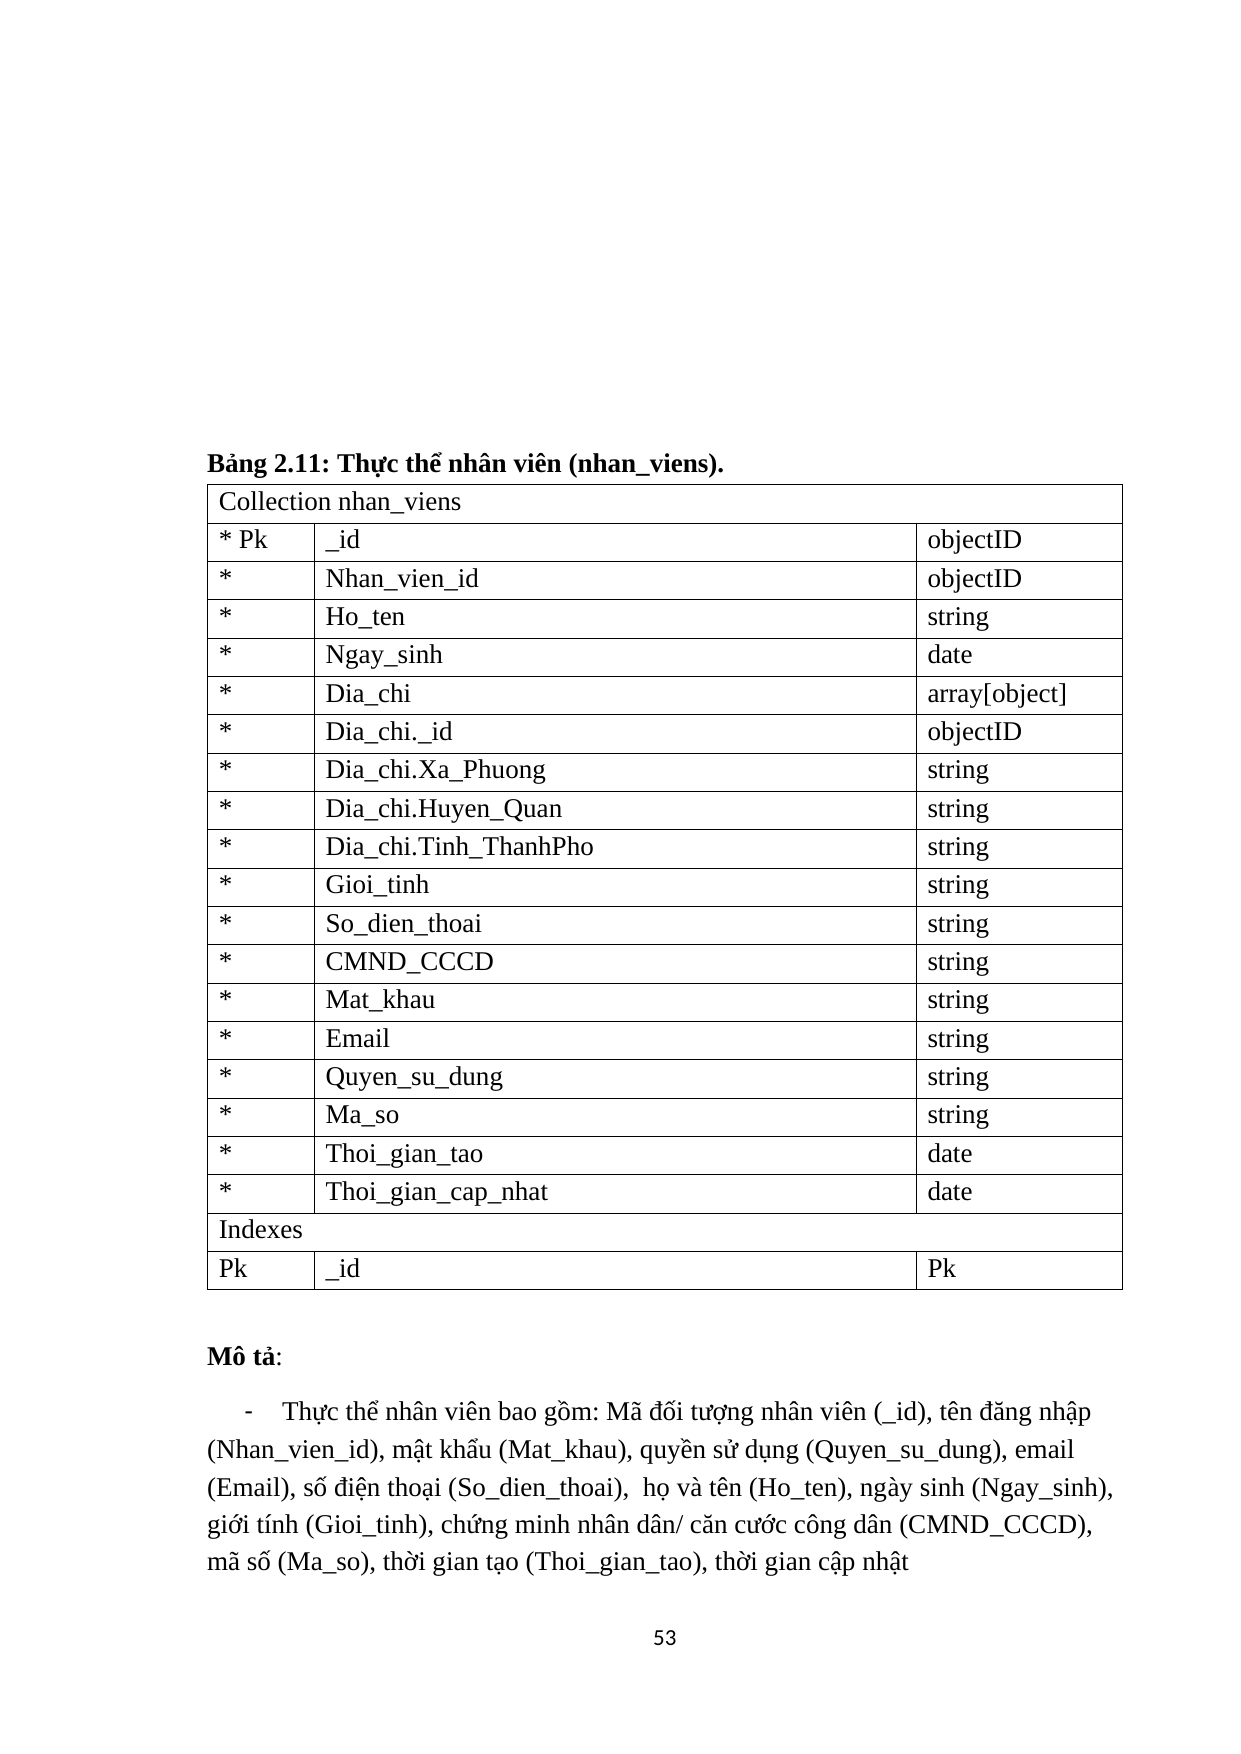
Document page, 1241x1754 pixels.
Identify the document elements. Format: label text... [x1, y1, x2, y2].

table_cell Indexes [208, 1214, 1122, 1251]
table_cell * [208, 1022, 314, 1059]
table_cell Dia_chi [315, 677, 916, 714]
table_cell * [208, 639, 314, 676]
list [207, 1394, 1122, 1577]
table_cell Nhan_vien_id [315, 562, 916, 599]
table_cell Email [315, 1022, 916, 1059]
table_cell Ho_ten [315, 600, 916, 638]
text Mô tả: [207, 1341, 1122, 1372]
table_cell Dia_chi.Xa_Phuong [315, 754, 916, 791]
table_cell array[object] [917, 677, 1122, 714]
table_cell date [917, 639, 1122, 676]
table_cell string [917, 600, 1122, 638]
table_cell objectID [917, 562, 1122, 599]
table_cell * Pk [208, 524, 314, 561]
table_cell string [917, 1060, 1122, 1098]
table_cell string [917, 1099, 1122, 1136]
table_cell _id [315, 524, 916, 561]
table_cell string [917, 907, 1122, 944]
table_cell Thoi_gian_cap_nhat [315, 1175, 916, 1213]
table_cell Dia_chi.Huyen_Quan [315, 792, 916, 829]
table_cell So_dien_thoai [315, 907, 916, 944]
table_cell string [917, 792, 1122, 829]
table_cell * [208, 869, 314, 906]
table_cell string [917, 945, 1122, 983]
table_cell string [917, 869, 1122, 906]
table_cell Mat_khau [315, 984, 916, 1021]
table_cell * [208, 754, 314, 791]
table_cell * [208, 1099, 314, 1136]
table_cell string [917, 754, 1122, 791]
table_cell * [208, 907, 314, 944]
table_cell * [208, 830, 314, 868]
text Bảng 2.11: Thực thể nhân viên (nhan_viens). [207, 447, 1122, 478]
table_cell Dia_chi.Tinh_ThanhPho [315, 830, 916, 868]
table_header Collection nhan_viens [208, 485, 1122, 523]
table_cell * [208, 945, 314, 983]
table_cell * [208, 1060, 314, 1098]
table_cell Thoi_gian_tao [315, 1137, 916, 1174]
table_cell * [208, 984, 314, 1021]
table_cell Ngay_sinh [315, 639, 916, 676]
table_cell objectID [917, 715, 1122, 753]
table_cell * [208, 715, 314, 753]
table_cell string [917, 830, 1122, 868]
table_cell Gioi_tinh [315, 869, 916, 906]
table_cell objectID [917, 524, 1122, 561]
table_cell date [917, 1137, 1122, 1174]
table_cell string [917, 1022, 1122, 1059]
table_cell string [917, 984, 1122, 1021]
table_cell Ma_so [315, 1099, 916, 1136]
table_cell _id [315, 1252, 916, 1289]
table_cell * [208, 1175, 314, 1213]
table_cell CMND_CCCD [315, 945, 916, 983]
table_cell Dia_chi._id [315, 715, 916, 753]
table_cell * [208, 562, 314, 599]
table_cell Pk [208, 1252, 314, 1289]
table_cell Quyen_su_dung [315, 1060, 916, 1098]
table_cell date [917, 1175, 1122, 1213]
table_cell * [208, 792, 314, 829]
table_cell Pk [917, 1252, 1122, 1289]
table_cell * [208, 677, 314, 714]
table_cell * [208, 1137, 314, 1174]
table_cell * [208, 600, 314, 638]
